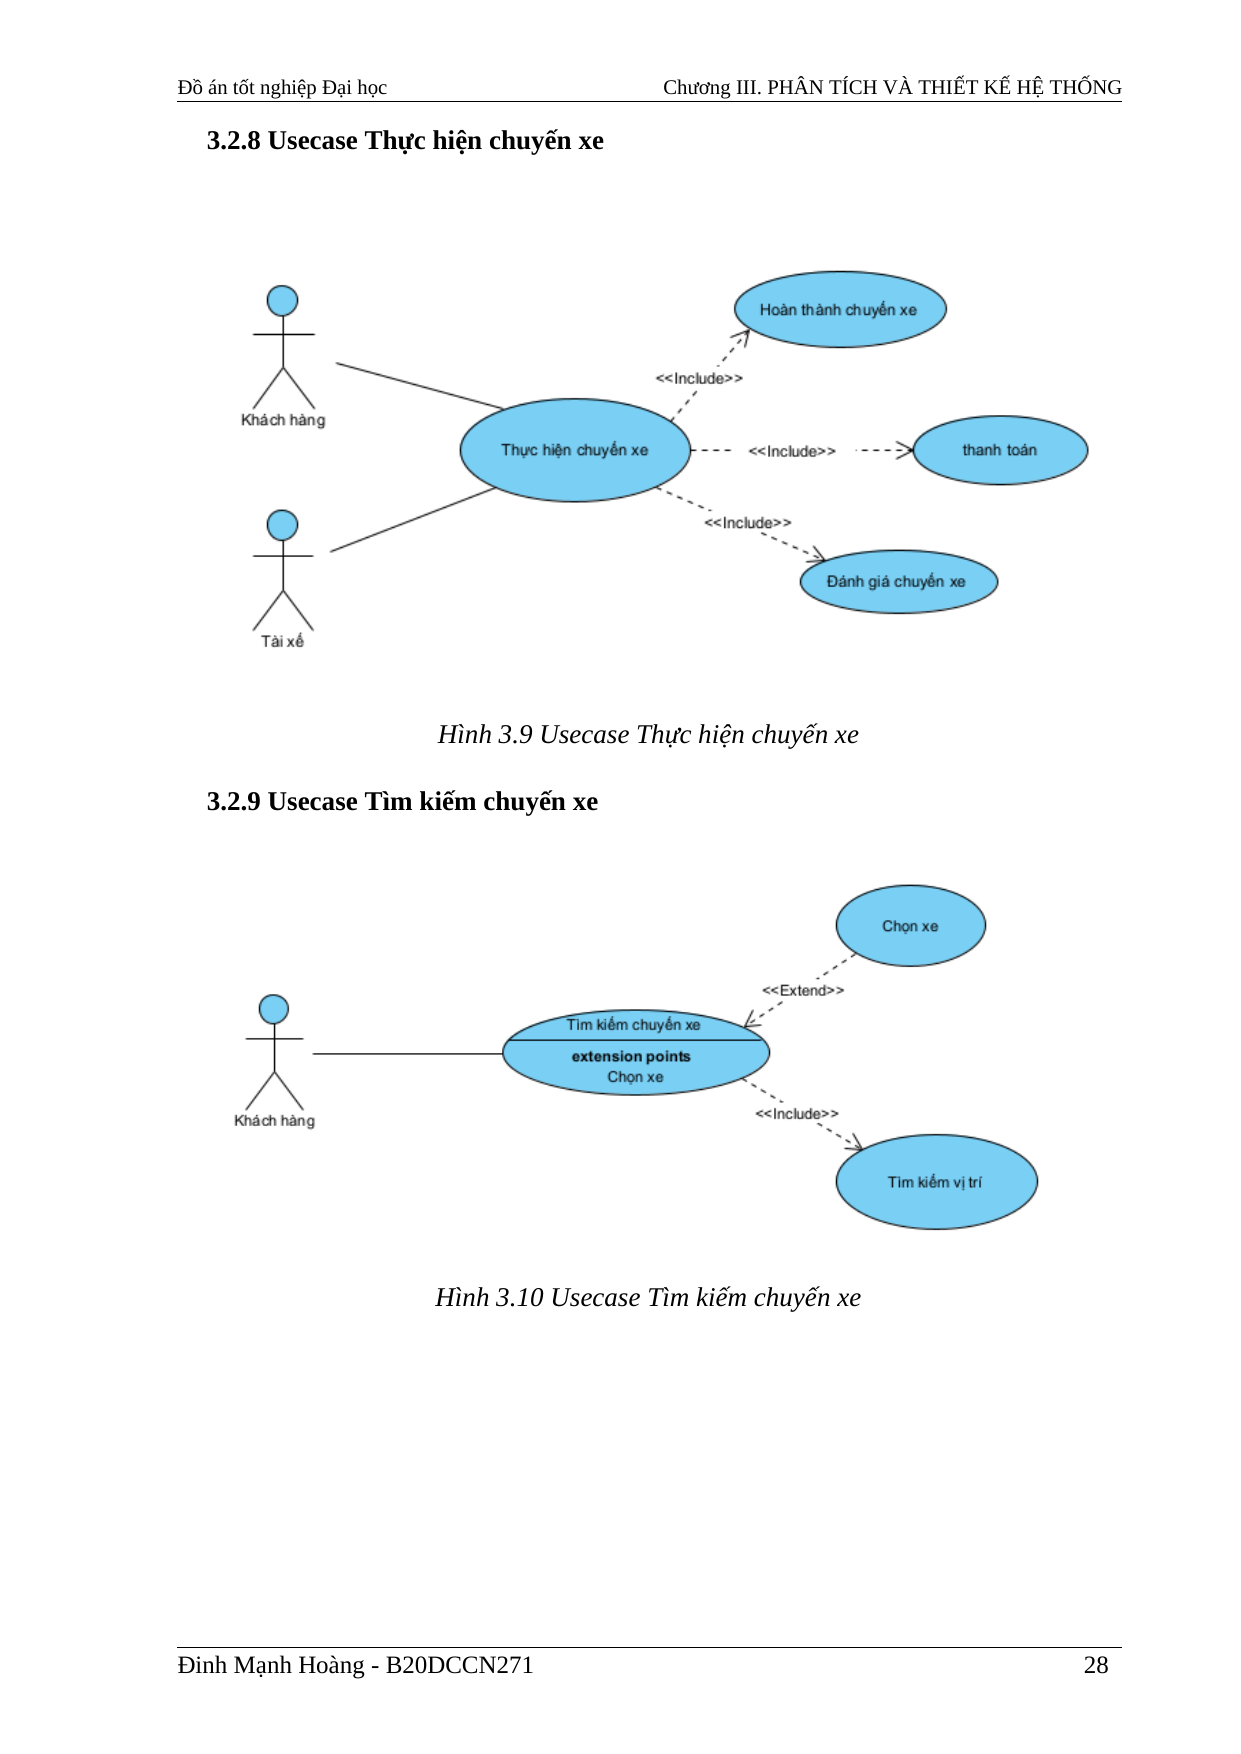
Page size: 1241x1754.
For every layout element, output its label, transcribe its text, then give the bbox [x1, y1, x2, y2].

picture [177, 191, 1123, 700]
subtitle Hình 3.9 Usecase Thực hiện chuyến xe [177, 718, 1122, 749]
subtitle 3.2.9 Usecase Tìm kiếm chuyến xe [207, 786, 1122, 817]
subtitle Hình 3.10 Usecase Tìm kiếm chuyến xe [177, 1281, 1122, 1312]
picture [177, 853, 1078, 1263]
subtitle 3.2.8 Usecase Thực hiện chuyến xe [207, 124, 1122, 155]
